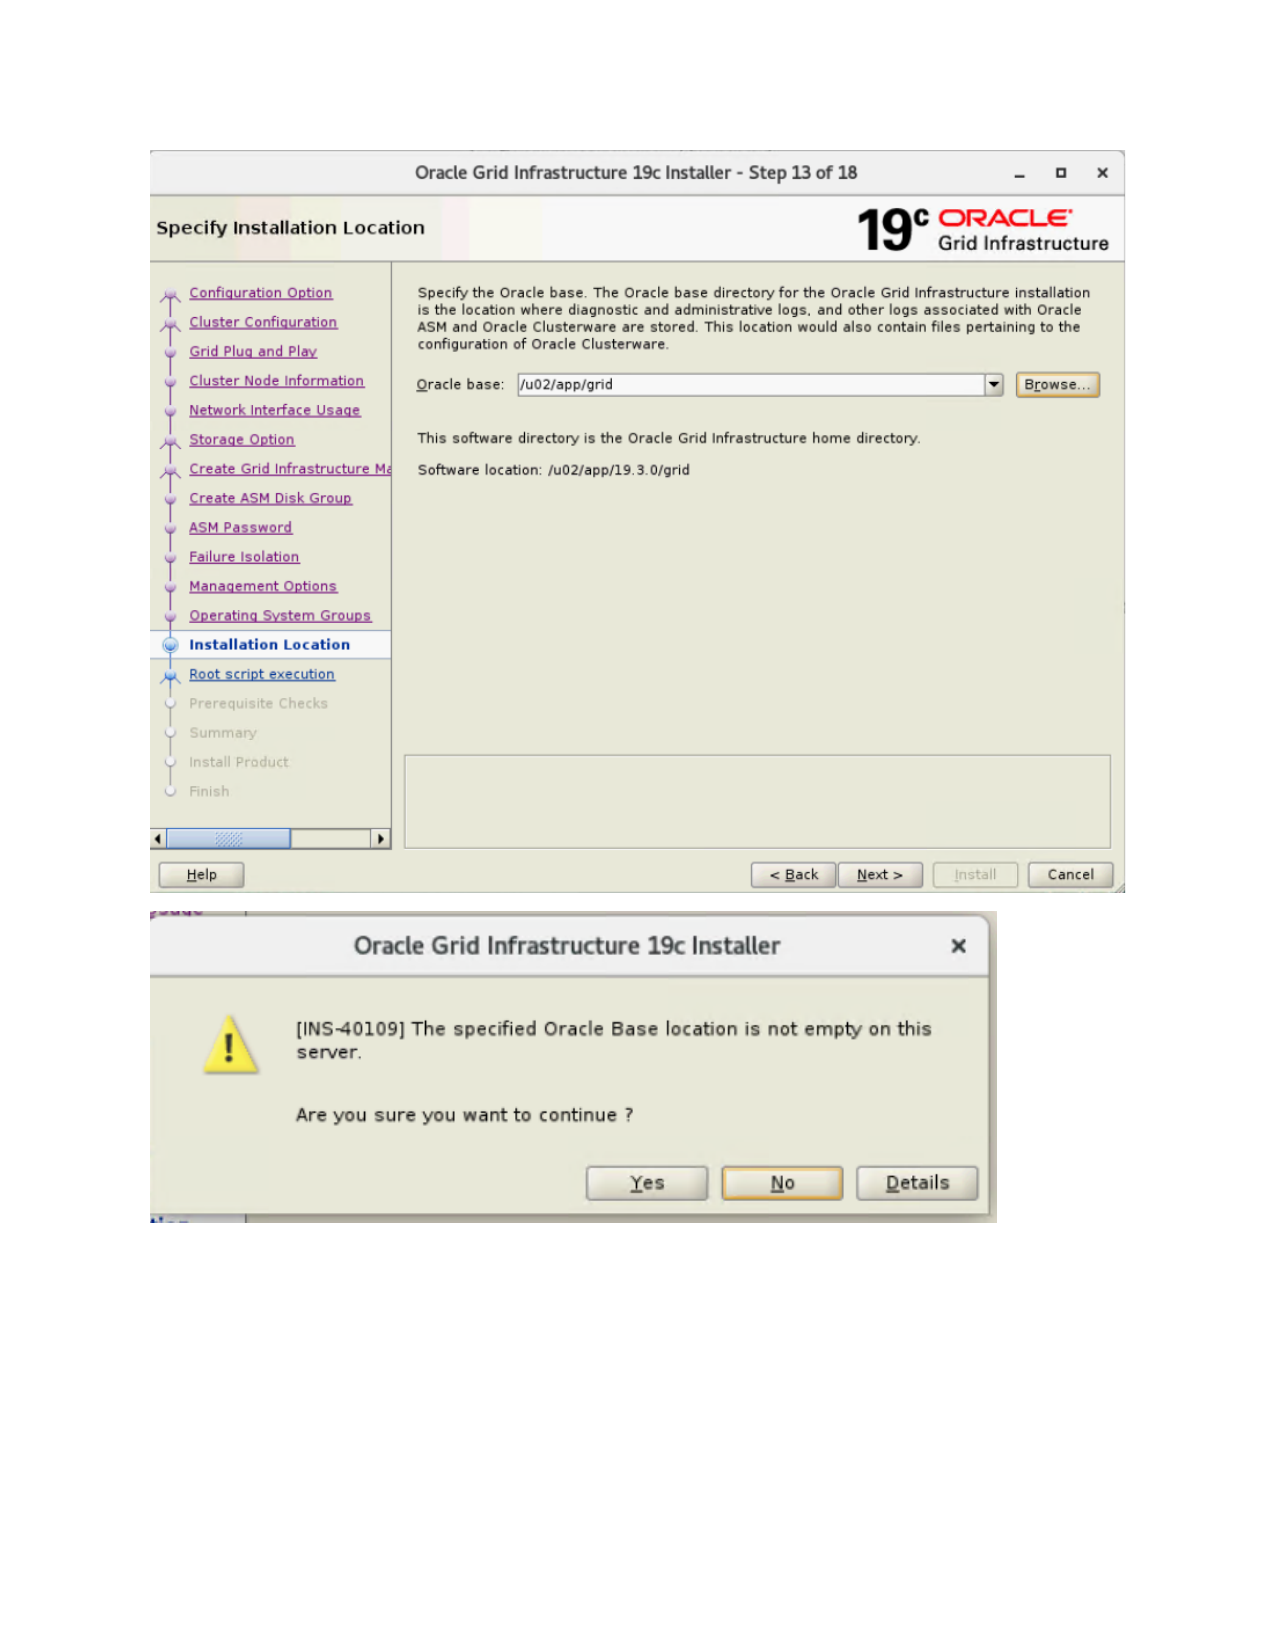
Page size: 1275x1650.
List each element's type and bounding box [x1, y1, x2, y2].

picture [150, 911, 997, 1223]
picture [150, 150, 1125, 893]
